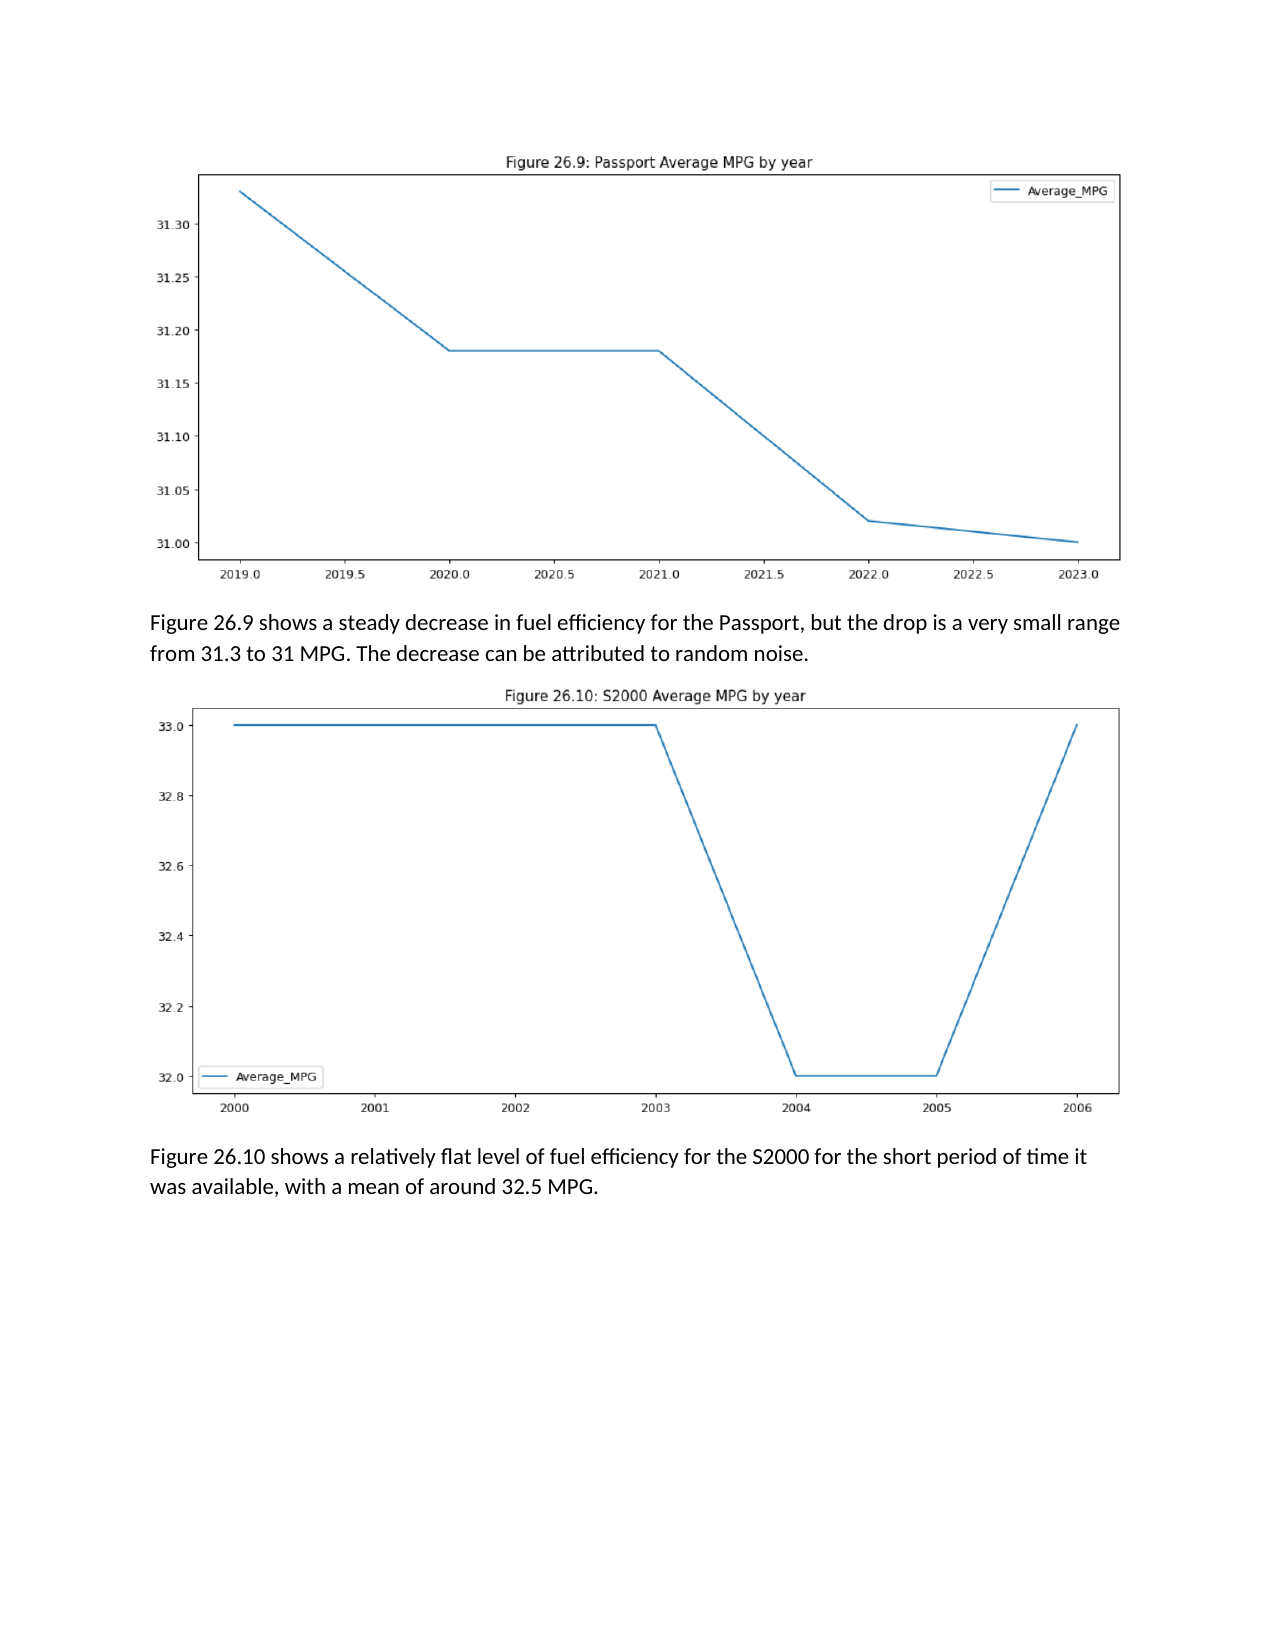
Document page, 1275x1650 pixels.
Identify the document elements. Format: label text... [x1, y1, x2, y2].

picture [150, 150, 1125, 590]
picture [150, 685, 1125, 1123]
text Figure 26.9 shows a steady decrease in fuel efficiency for the Passport, but the drop is a very small range from 31.3 to 31 MPG. The decrease can be attributed to random noise. [150, 608, 1125, 667]
text Figure 26.10 shows a relatively flat level of fuel efficiency for the S2000 for the short period of time it was available, with a mean of around 32.5 MPG. [150, 1142, 1125, 1200]
